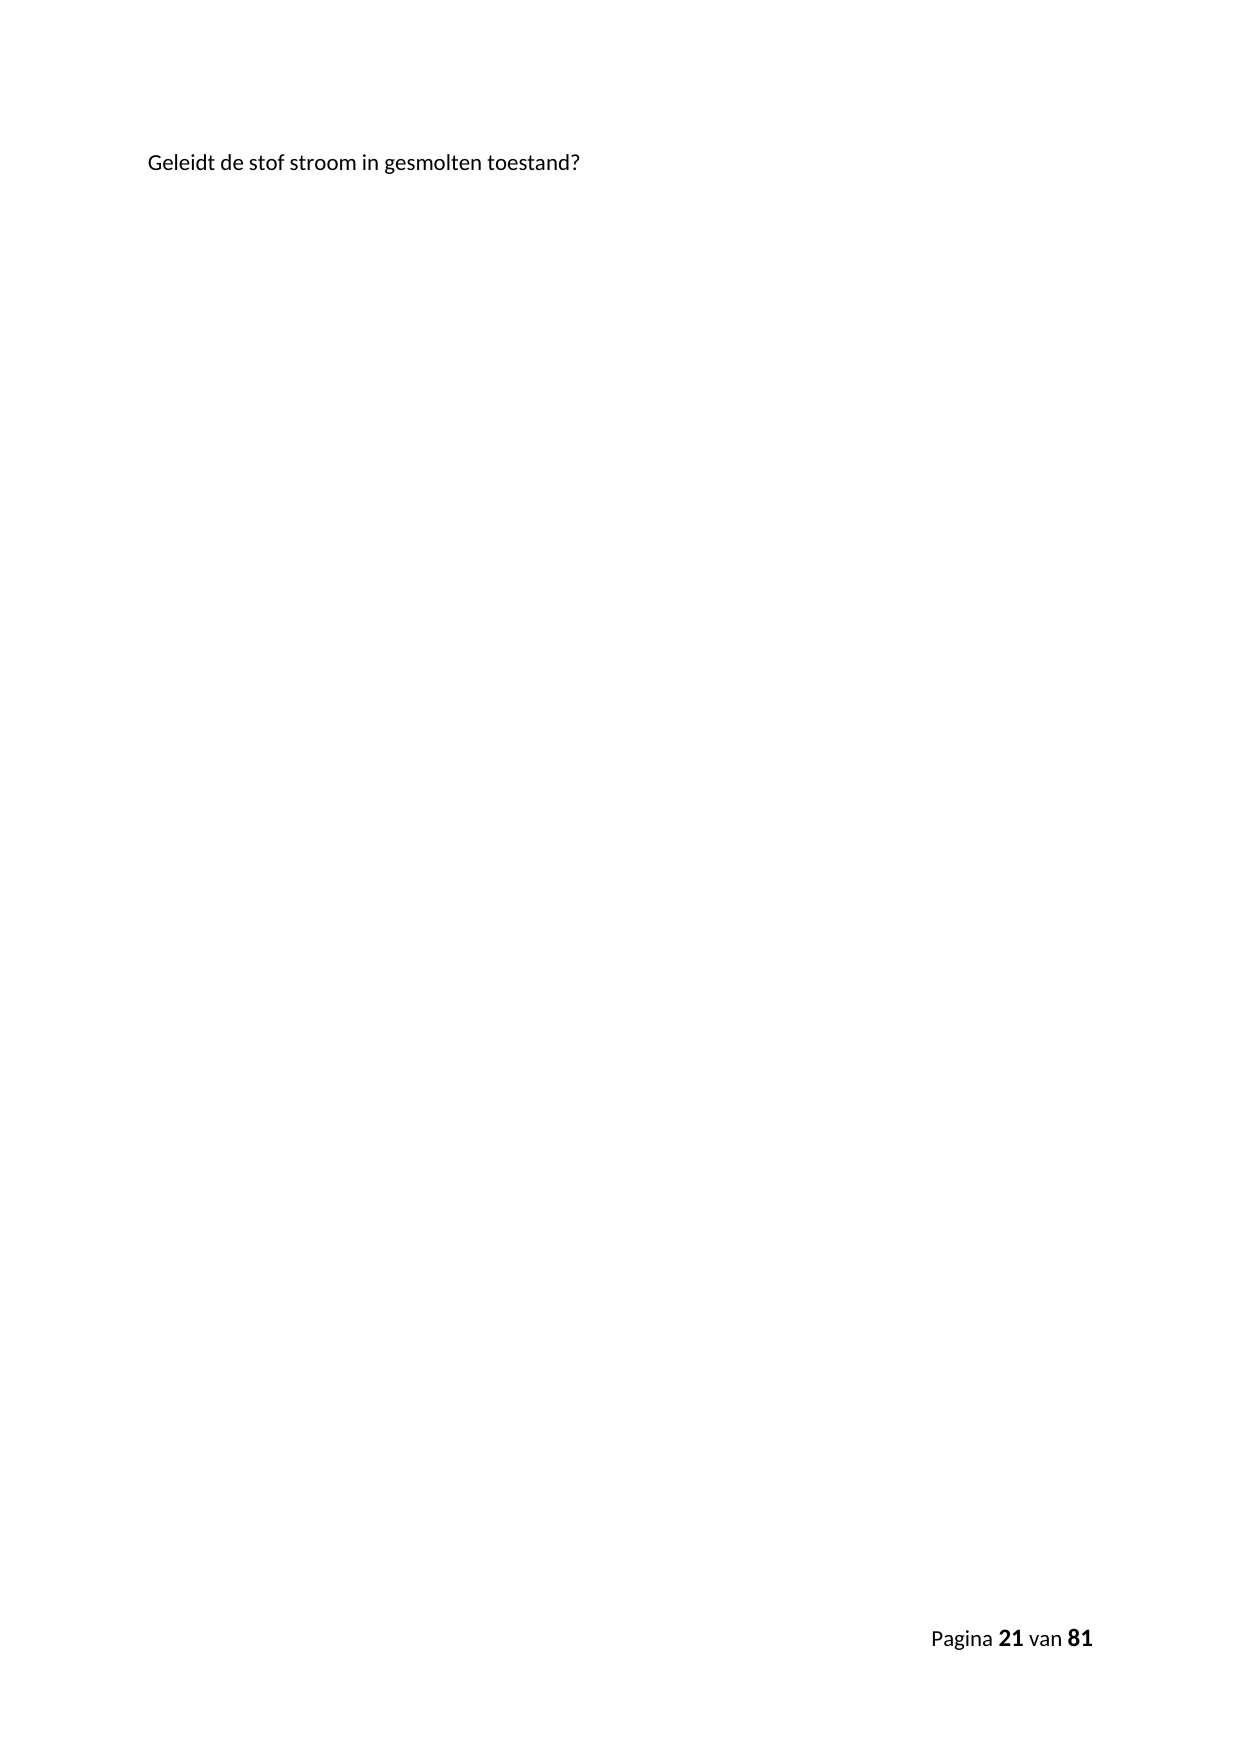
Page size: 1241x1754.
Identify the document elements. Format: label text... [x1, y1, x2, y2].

text Geleidt de stof stroom in gesmolten toestand? [148, 148, 1093, 176]
